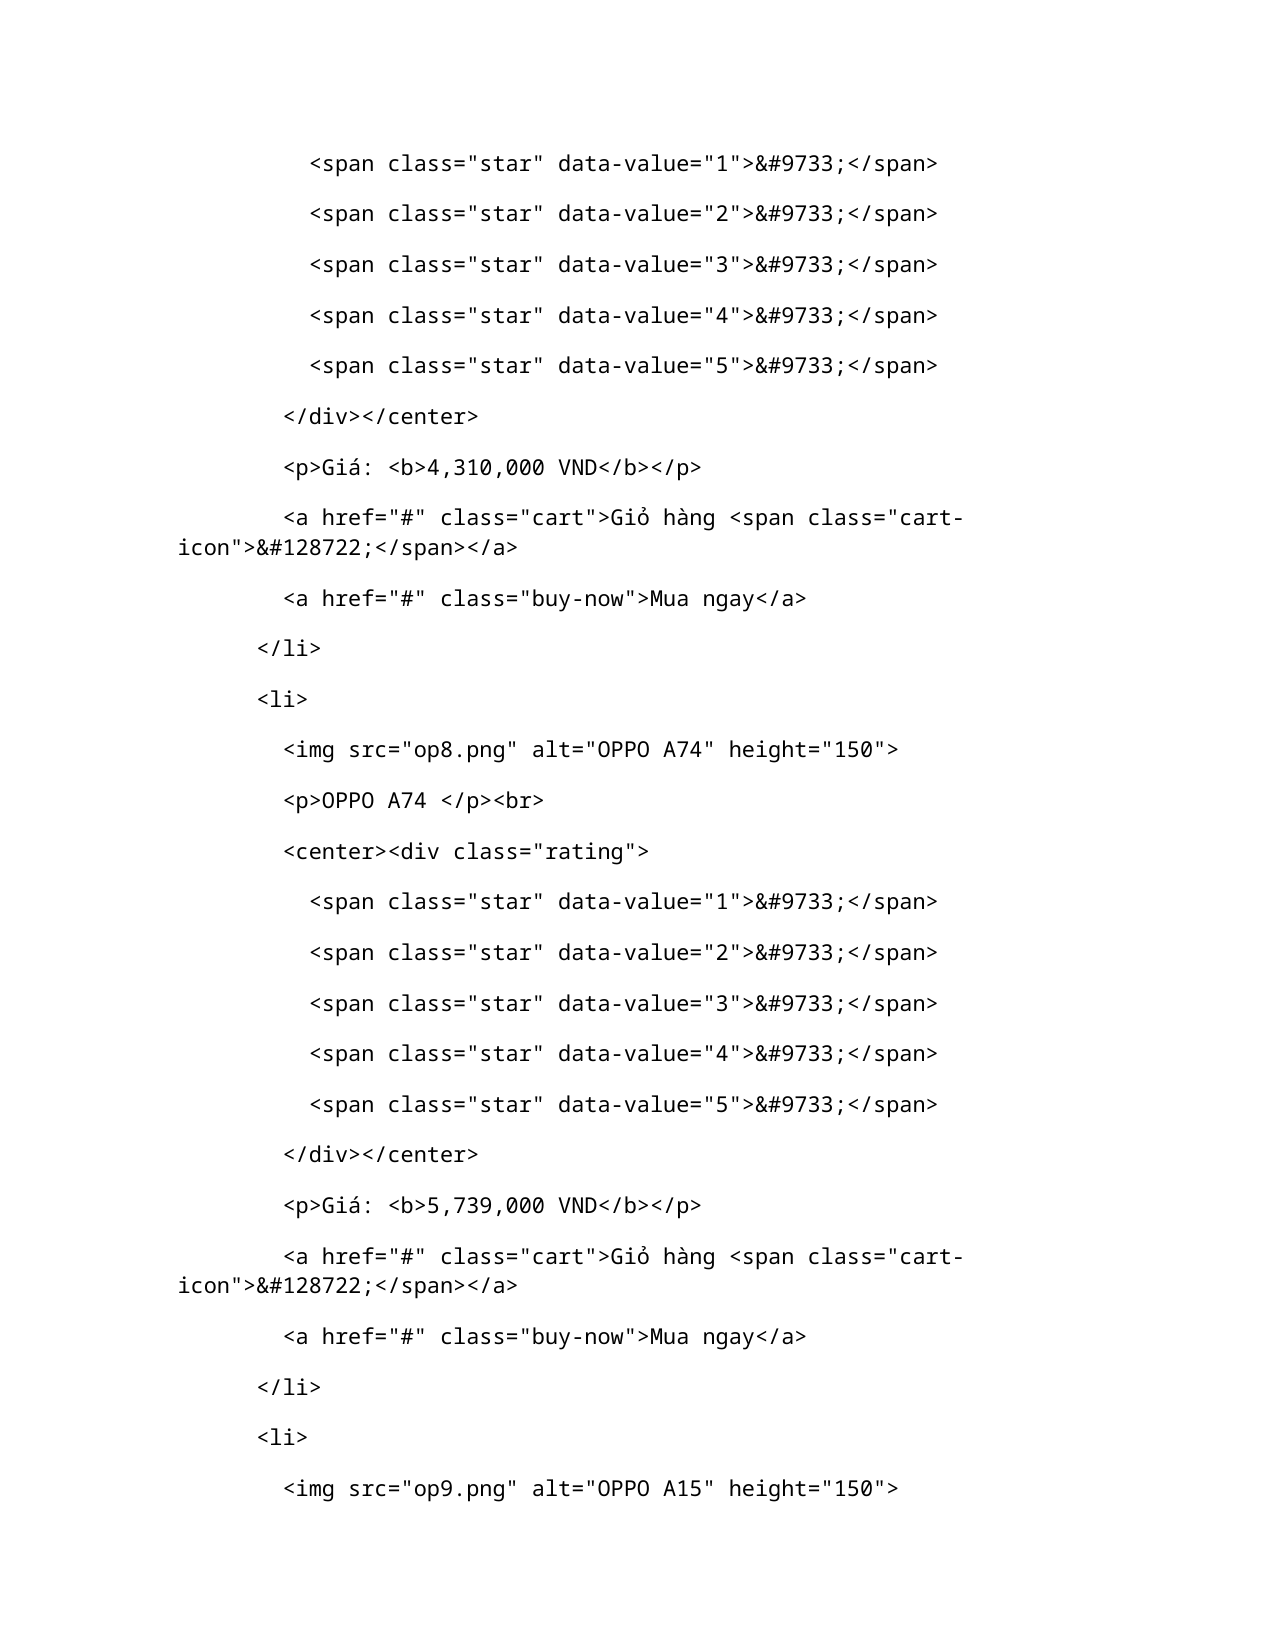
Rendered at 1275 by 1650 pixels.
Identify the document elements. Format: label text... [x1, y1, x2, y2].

text <a href="#" class="cart">Giỏ hàng <span class="cart-icon">&#128722;</span></a> [177, 1241, 1186, 1300]
text <span class="star" data-value="2">&#9733;</span> [177, 198, 1186, 228]
text <span class="star" data-value="3">&#9733;</span> [177, 249, 1186, 279]
text <span class="star" data-value="1">&#9733;</span> [177, 148, 1186, 177]
text <p>Giá: <b>4,310,000 VND</b></p> [177, 451, 1186, 481]
text <a href="#" class="buy-now">Mua ngay</a> [177, 1321, 1186, 1351]
text <span class="star" data-value="3">&#9733;</span> [177, 987, 1186, 1017]
text <a href="#" class="buy-now">Mua ngay</a> [177, 582, 1186, 612]
text </li> [177, 633, 1186, 663]
text <span class="star" data-value="4">&#9733;</span> [177, 299, 1186, 329]
text </li> [177, 1372, 1186, 1401]
text <center><div class="rating"> [177, 836, 1186, 865]
text <p>OPPO A74 </p><br> [177, 785, 1186, 815]
text </div></center> [177, 1139, 1186, 1169]
text </div></center> [177, 401, 1186, 431]
text <span class="star" data-value="5">&#9733;</span> [177, 350, 1186, 380]
text <img src="op9.png" alt="OPPO A15" height="150"> [177, 1473, 1186, 1503]
text <li> [177, 1422, 1186, 1452]
text <li> [177, 684, 1186, 713]
text <span class="star" data-value="5">&#9733;</span> [177, 1089, 1186, 1118]
text <a href="#" class="cart">Giỏ hàng <span class="cart-icon">&#128722;</span></a> [177, 502, 1186, 562]
text <p>Giá: <b>5,739,000 VND</b></p> [177, 1190, 1186, 1220]
text <span class="star" data-value="2">&#9733;</span> [177, 937, 1186, 967]
text <span class="star" data-value="4">&#9733;</span> [177, 1038, 1186, 1068]
text <img src="op8.png" alt="OPPO A74" height="150"> [177, 734, 1186, 764]
text <span class="star" data-value="1">&#9733;</span> [177, 886, 1186, 916]
